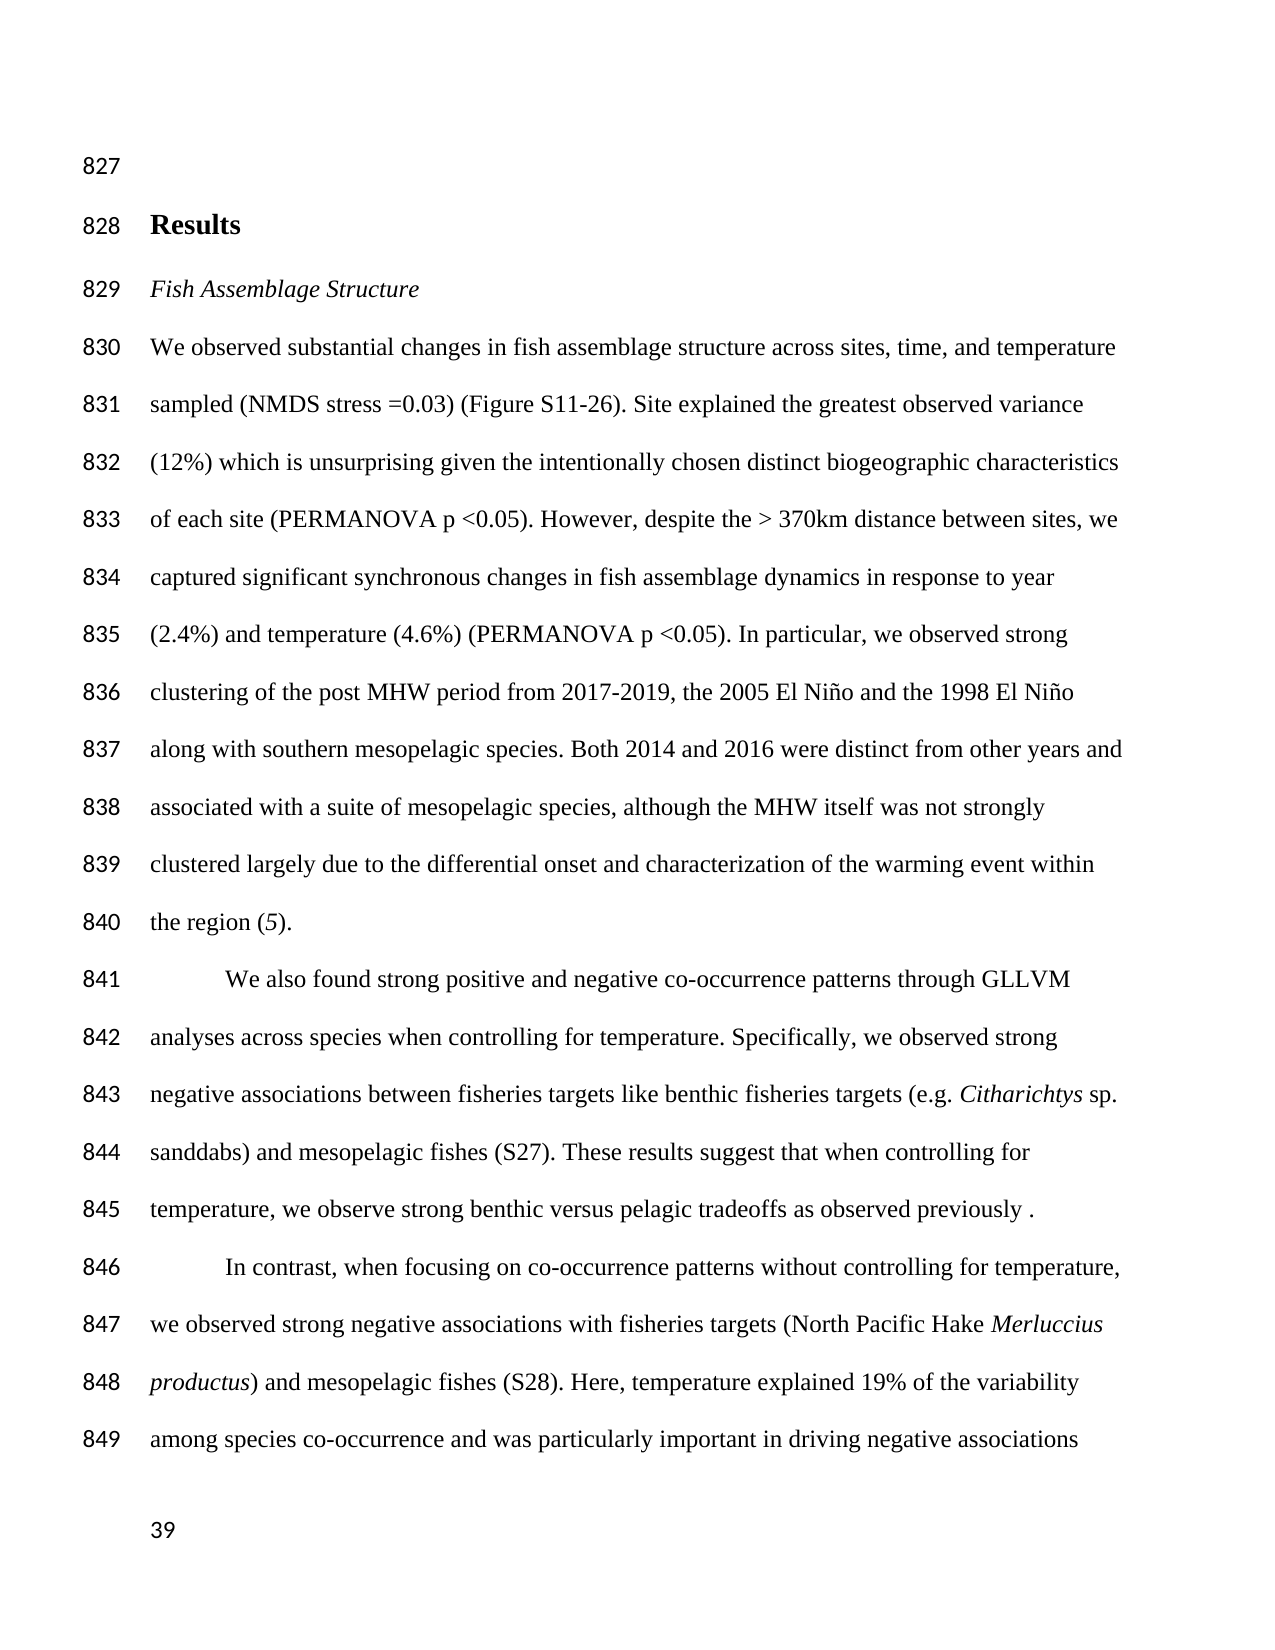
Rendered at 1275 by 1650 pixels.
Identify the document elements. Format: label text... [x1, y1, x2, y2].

text Fish Assemblage Structure [150, 274, 1125, 303]
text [150, 1252, 1125, 1453]
text We observed substantial changes in fish assemblage structure across sites, time, and temperature sampled (NMDS stress =0.03) (Figure S11-26). Site explained the greatest observed variance (12%) which is unsurprising given the intentionally chosen distinct biogeographic characteristics of each site (PERMANOVA p <0.05). However, despite the > 370km distance between sites, we captured significant synchronous changes in fish assemblage dynamics in response to year (2.4%) and temperature (4.6%) (PERMANOVA p <0.05). In particular, we observed strong clustering of the post MHW period from 2017-2019, the 2005 El Niño and the 1998 El Niño along with southern mesopelagic species. Both 2014 and 2016 were distinct from other years and associated with a suite of mesopelagic species, although the MHW itself was not strongly clustered largely due to the differential onset and characterization of the warming event within the region (5). [150, 332, 1125, 936]
text We also found strong positive and negative co-occurrence patterns through GLLVM analyses across species when controlling for temperature. Specifically, we observed strong negative associations between fisheries targets like benthic fisheries targets (e.g. Citharichtys sp. sanddabs) and mesopelagic fishes (S27). These results suggest that when controlling for temperature, we observe strong benthic versus pelagic tradeoffs as observed previously . [150, 964, 1125, 1223]
text Results [150, 207, 1125, 241]
